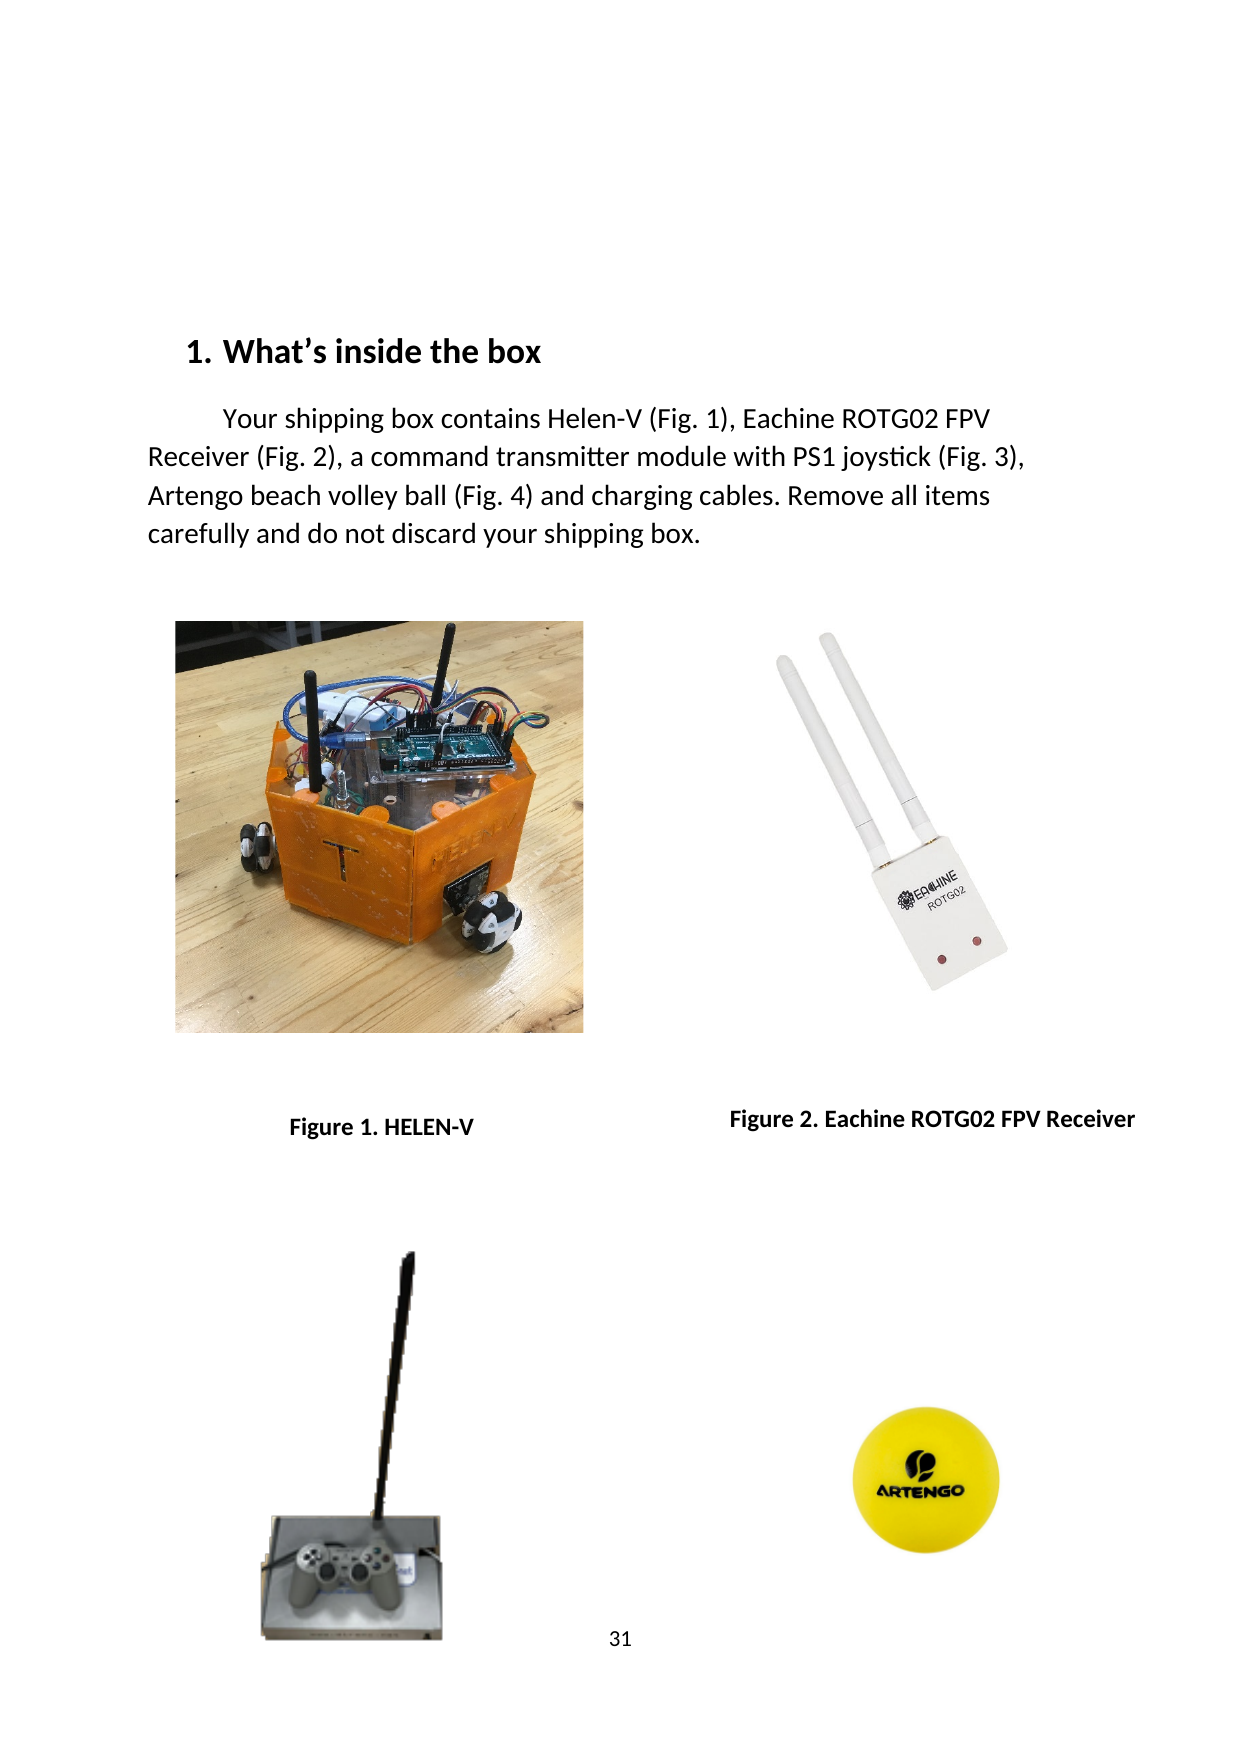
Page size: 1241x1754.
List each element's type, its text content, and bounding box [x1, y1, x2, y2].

picture [827, 1398, 1022, 1561]
picture [253, 1241, 451, 1643]
list What’s inside the box [185, 329, 1093, 373]
text Your shipping box contains Helen-V (Fig. 1), Eachine ROTG02 FPV Receiver (Fig. 2), a command transmitter module with PS1 joystick (Fig. 3), Artengo beach volley ball (Fig. 4) and charging cables. Remove all items carefully and do not discard your shipping box. [148, 400, 1093, 551]
picture [173, 621, 583, 1031]
picture [689, 606, 1093, 1010]
